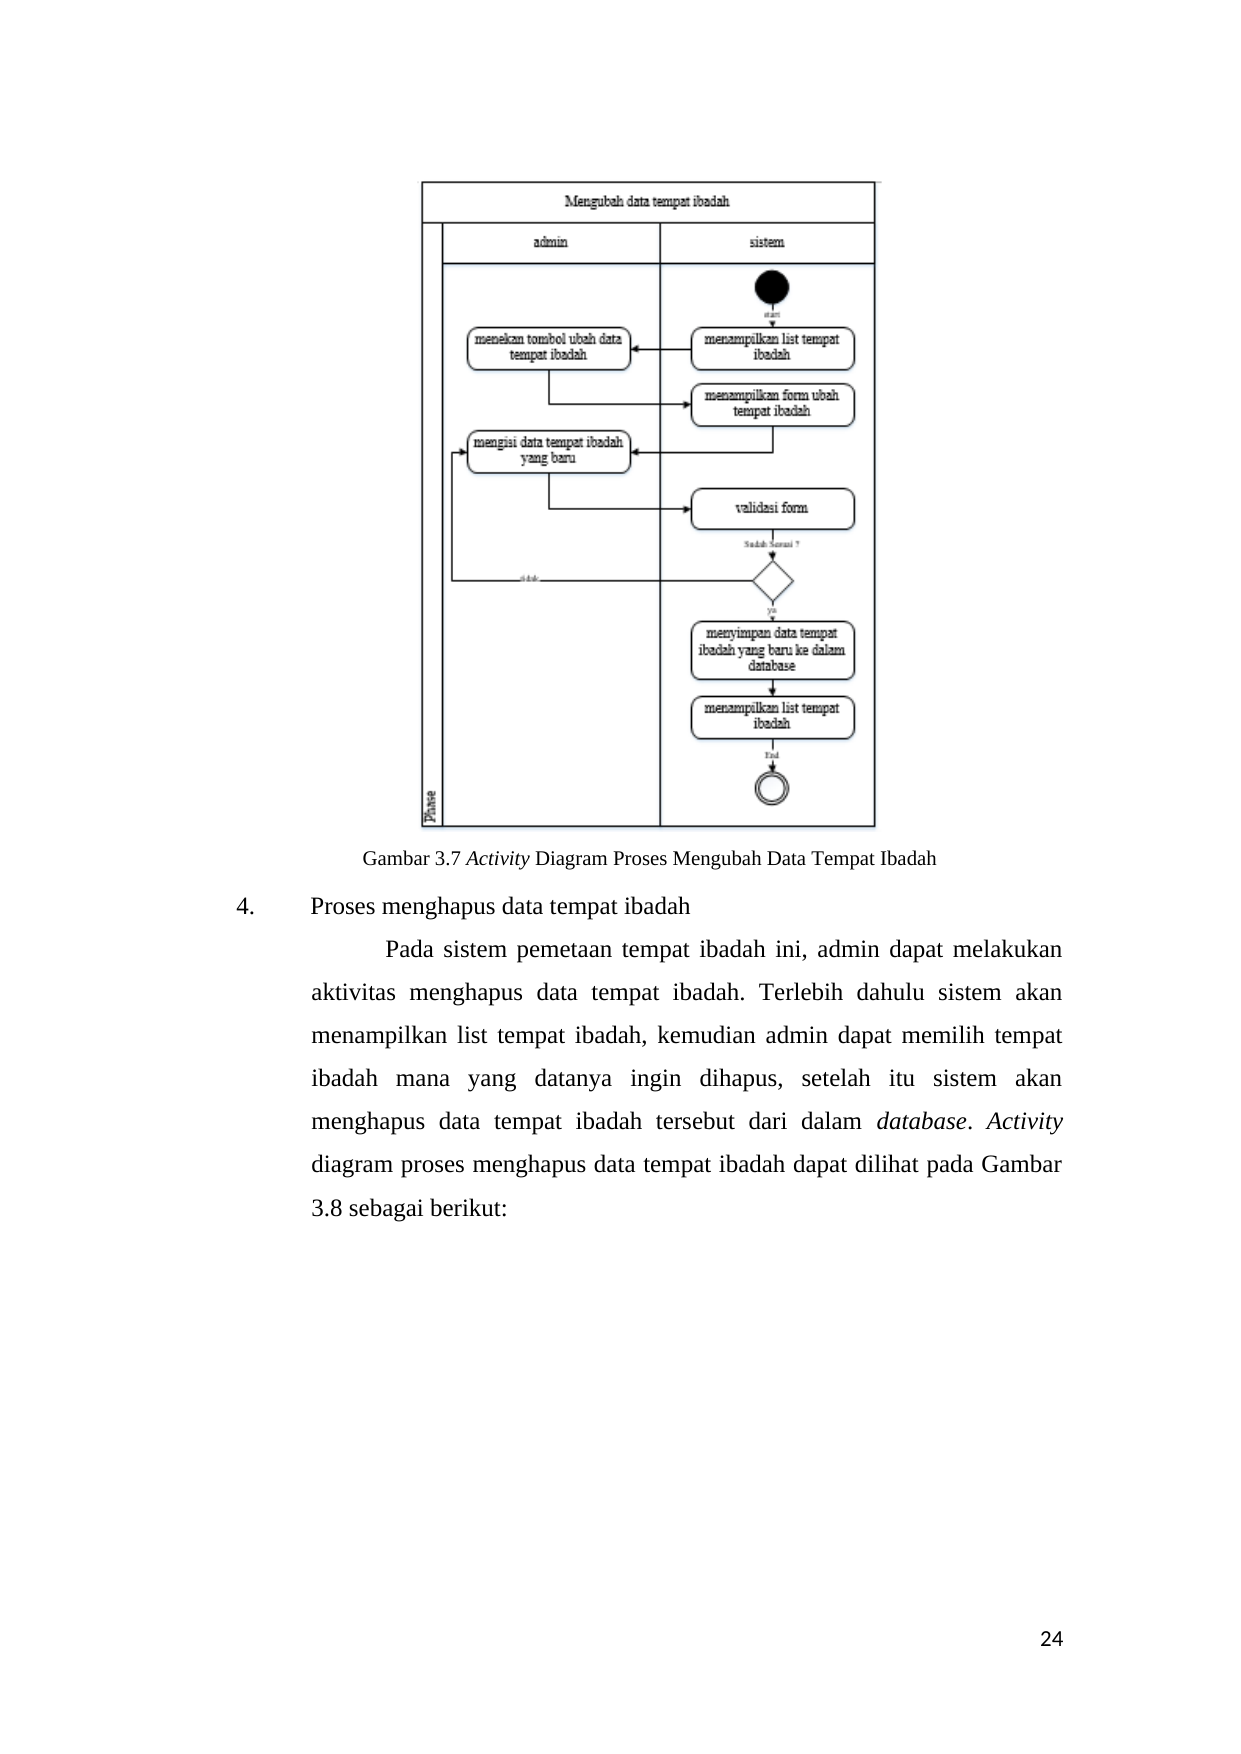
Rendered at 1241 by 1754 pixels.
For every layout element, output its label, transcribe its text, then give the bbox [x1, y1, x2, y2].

picture [417, 177, 882, 832]
list Proses menghapus data tempat ibadah [236, 891, 1063, 919]
text Pada sistem pemetaan tempat ibadah ini, admin dapat melakukan aktivitas menghapus data tempat ibadah. Terlebih dahulu sistem akan menampilkan list tempat ibadah, kemudian admin dapat memilih tempat ibadah mana yang datanya ingin dihapus, setelah itu sistem akan menghapus data tempat ibadah tersebut dari dalam database. Activity diagram proses menghapus data tempat ibadah dapat dilihat pada Gambar 3.8 sebagai berikut: [311, 934, 1063, 1221]
text Gambar 3.7 Activity Diagram Proses Mengubah Data Tempat Ibadah [236, 846, 1063, 870]
